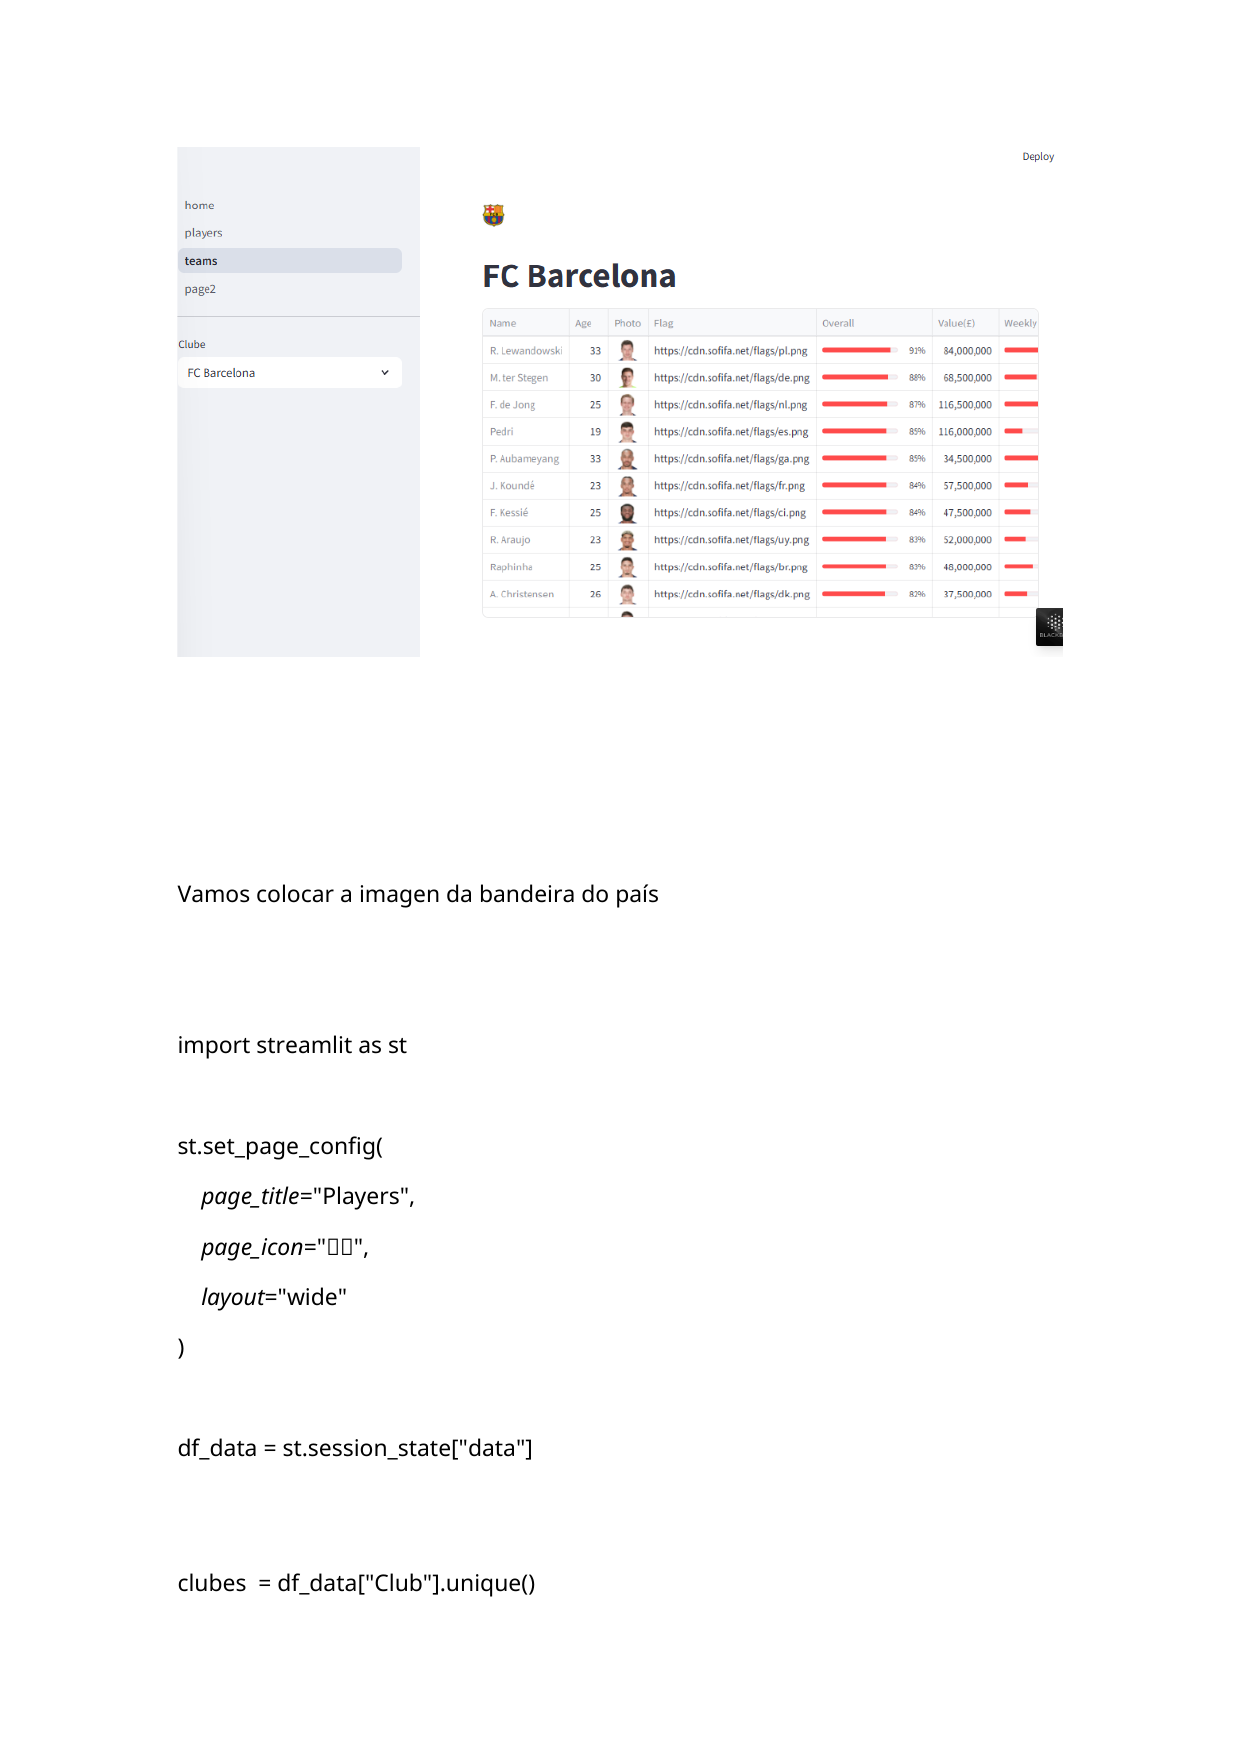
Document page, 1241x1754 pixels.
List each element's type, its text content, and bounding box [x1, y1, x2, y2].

picture [177, 147, 1063, 657]
text layout="wide" [177, 1281, 1063, 1312]
text df_data = st.session_state["data"] [177, 1432, 1063, 1463]
text st.set_page_config( [177, 1130, 1063, 1161]
text clubes = df_data["Club"].unique() [177, 1567, 1063, 1598]
text page_title="Players", [177, 1180, 1063, 1211]
text page_icon="🏃🏼", [177, 1231, 1063, 1262]
text Vamos colocar a imagen da bandeira do país [177, 878, 1063, 909]
text ) [177, 1331, 1063, 1363]
text import streamlit as st [177, 1029, 1063, 1060]
